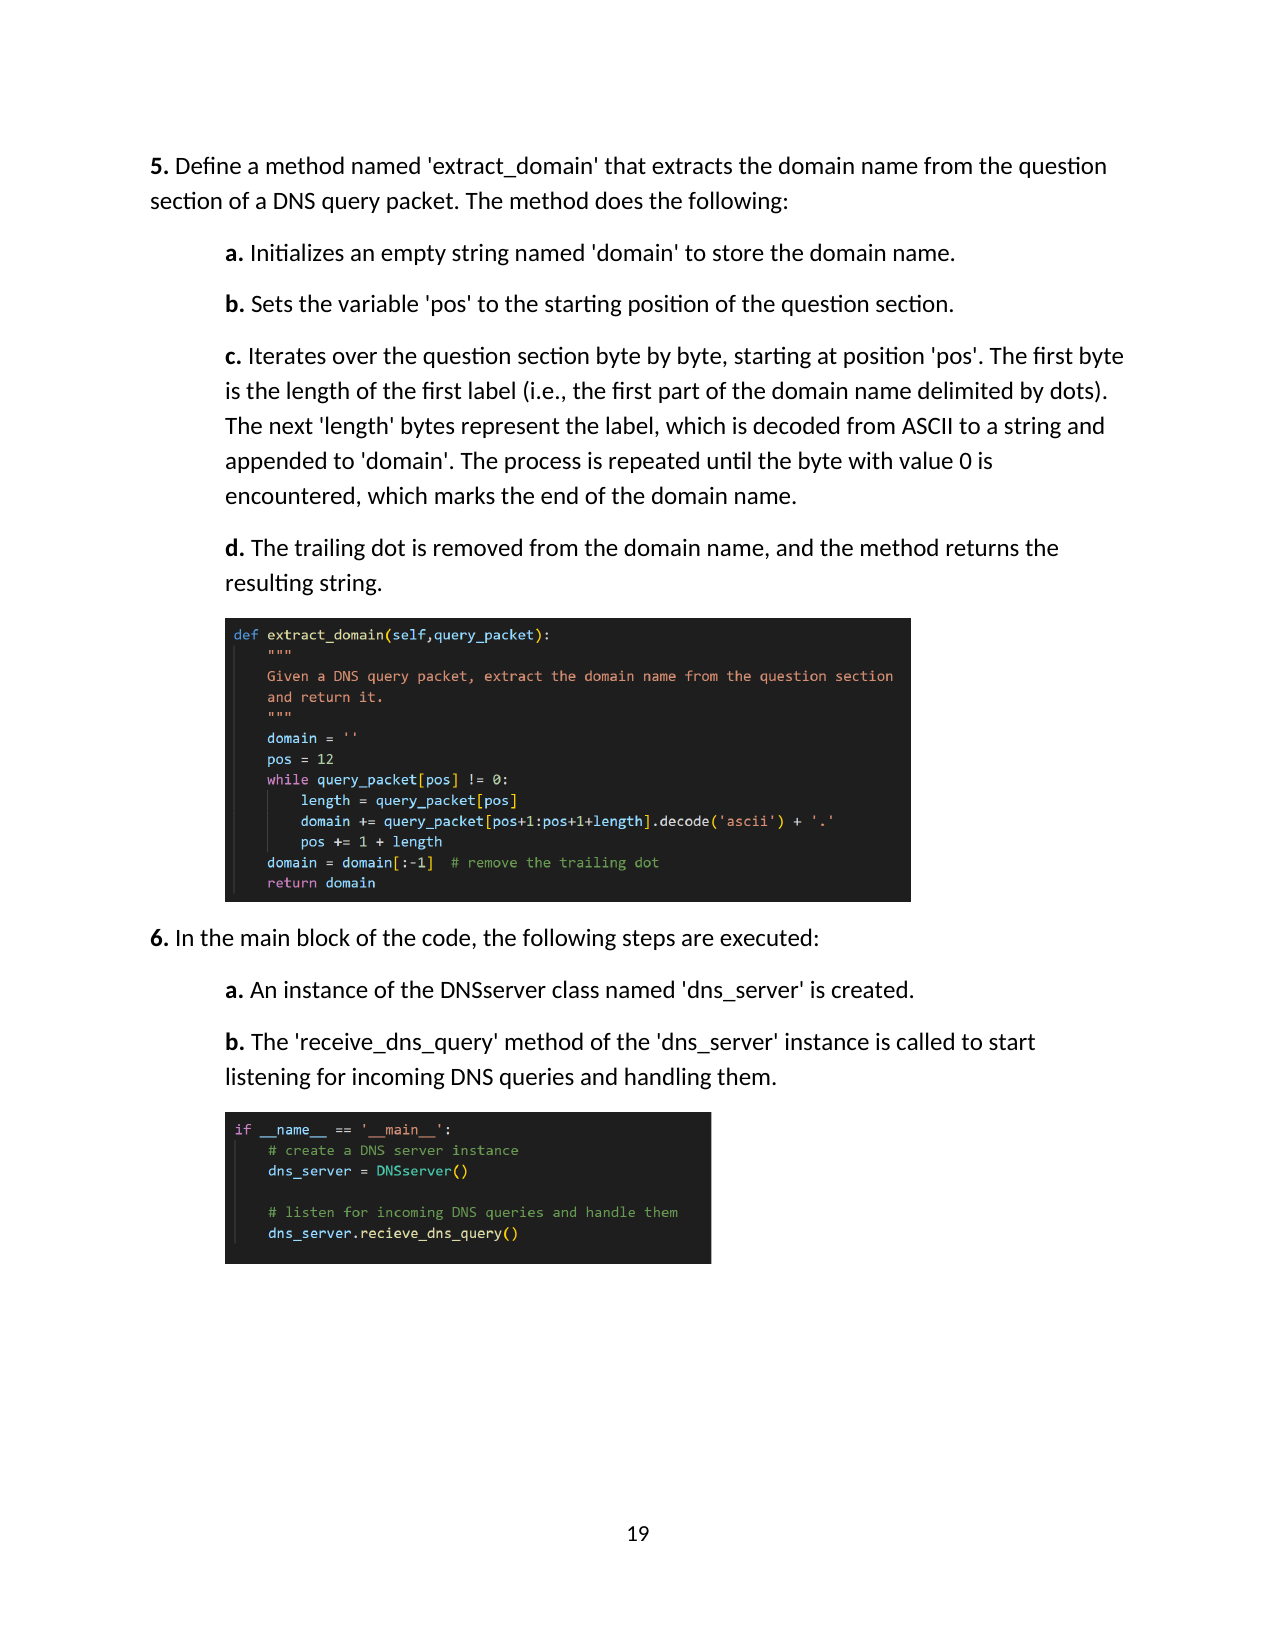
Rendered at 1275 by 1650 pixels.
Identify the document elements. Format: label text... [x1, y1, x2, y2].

text b. Sets the variable 'pos' to the starting position of the question section. [225, 288, 1125, 319]
text 5. Define a method named 'extract_domain' that extracts the domain name from the question section of a DNS query packet. The method does the following: [150, 150, 1125, 216]
picture [225, 1112, 712, 1264]
text a. An instance of the DNSserver class named 'dns_server' is created. [225, 974, 1125, 1005]
text d. The trailing dot is removed from the domain name, and the method returns the resulting string. [225, 532, 1125, 597]
text 6. In the main block of the code, the following steps are executed: [150, 922, 1125, 953]
text a. Initializes an empty string named 'domain' to store the domain name. [225, 237, 1125, 267]
picture [225, 618, 911, 902]
text b. The 'receive_dns_query' method of the 'dns_server' instance is called to start listening for incoming DNS queries and handling them. [225, 1026, 1125, 1091]
text c. Iterates over the question section byte by byte, starting at position 'pos'. The first byte is the length of the first label (i.e., the first part of the domain name delimited by dots). The next 'length' bytes represent the label, which is decoded from ASCII to a string and appended to 'domain'. The process is repeated until the byte with value 0 is encountered, which marks the end of the domain name. [225, 340, 1125, 511]
